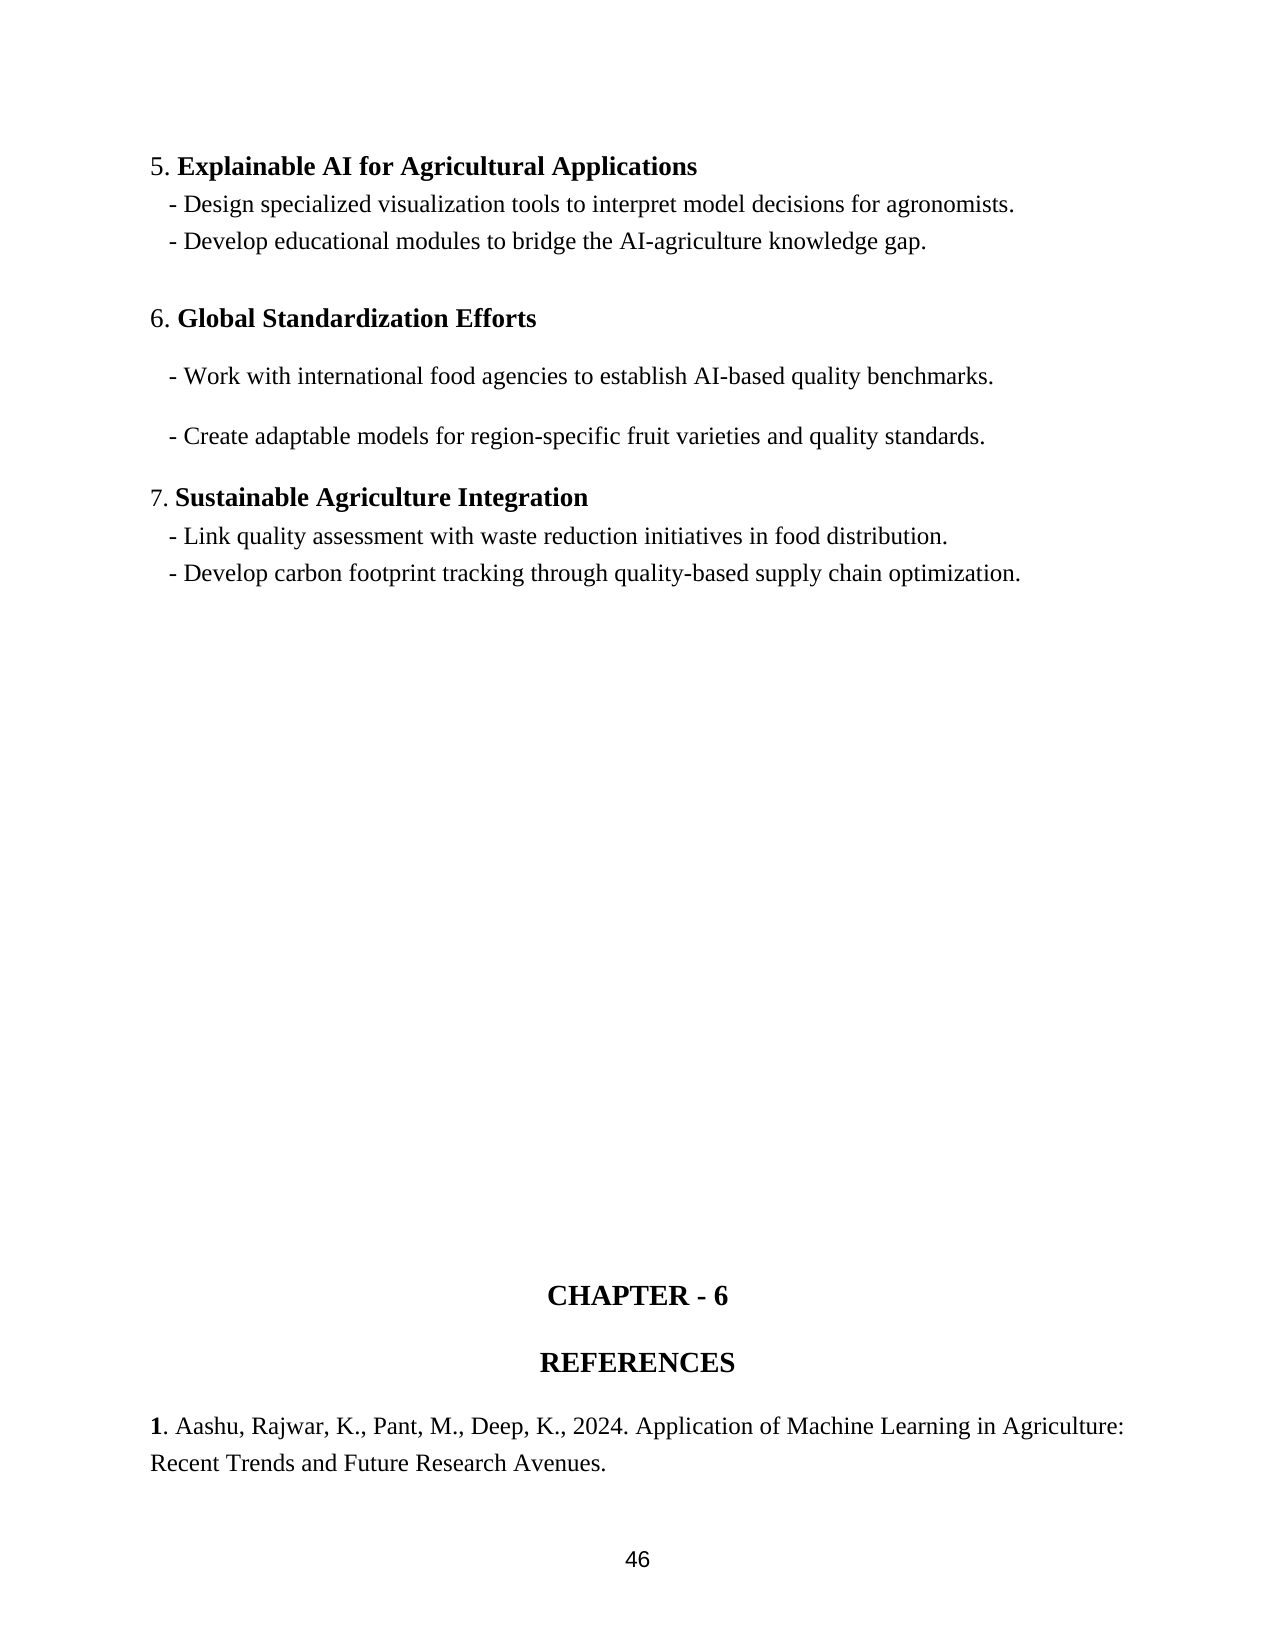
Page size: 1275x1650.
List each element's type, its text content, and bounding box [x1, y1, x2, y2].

text 6. Global Standardization Efforts [150, 302, 1125, 334]
text 1. Aashu, Rajwar, K., Pant, M., Deep, K., 2024. Application of Machine Learning in Agriculture: Recent Trends and Future Research Avenues. [150, 1411, 1125, 1477]
text CHAPTER - 6 [150, 1278, 1125, 1312]
text 5. Explainable AI for Agricultural Applications [150, 150, 1125, 181]
text - Create adaptable models for region-specific fruit varieties and quality standards. [150, 421, 1125, 450]
text - Develop educational modules to bridge the AI-agriculture knowledge gap. [150, 226, 1125, 255]
text REFERENCES [150, 1345, 1125, 1378]
text 7. Sustainable Agriculture Integration [150, 482, 1125, 513]
text - Link quality assessment with waste reduction initiatives in food distribution. [150, 521, 1125, 550]
text - Develop carbon footprint tracking through quality-based supply chain optimization. [150, 558, 1125, 587]
text - Design specialized visualization tools to interpret model decisions for agronomists. [150, 189, 1125, 218]
text - Work with international food agencies to establish AI-based quality benchmarks. [150, 361, 1125, 390]
